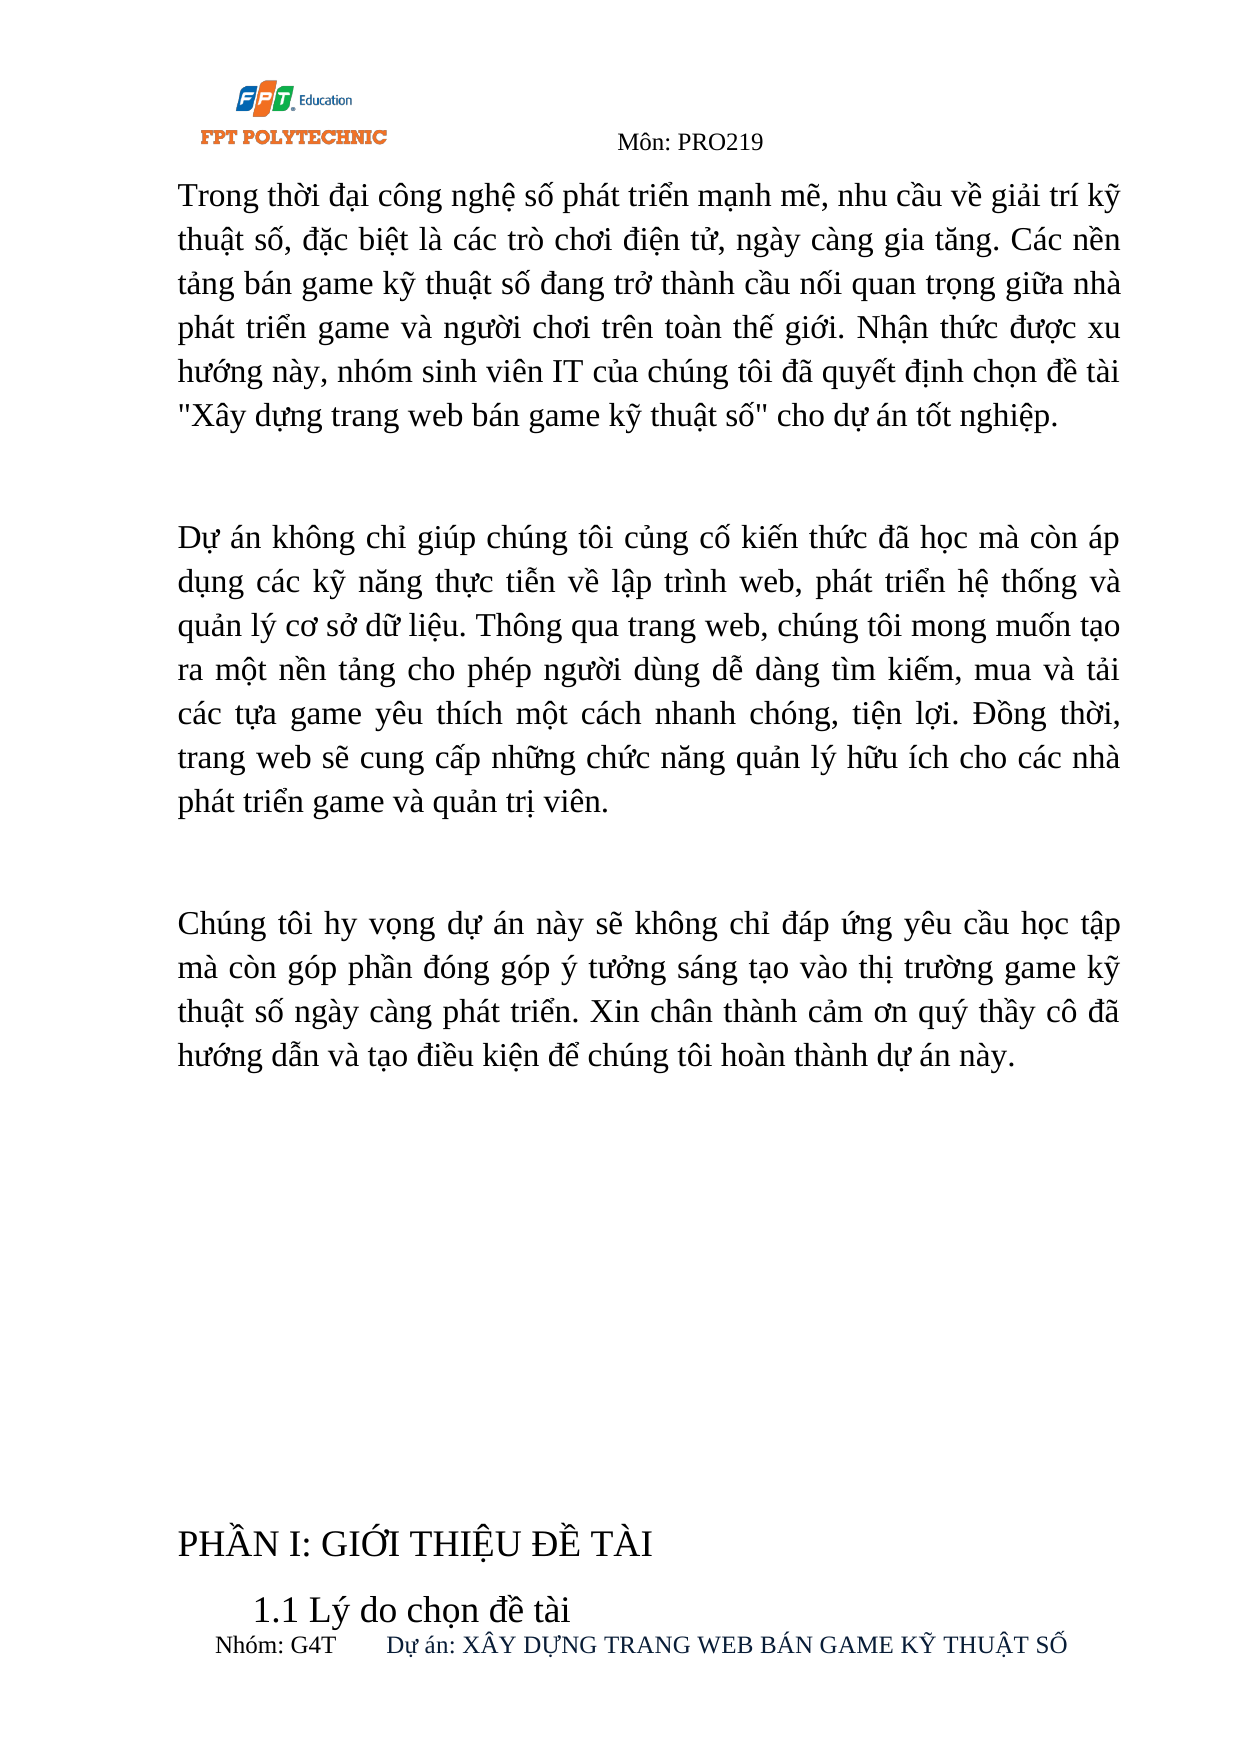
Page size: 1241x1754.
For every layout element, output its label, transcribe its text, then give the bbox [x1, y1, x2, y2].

text Chúng tôi hy vọng dự án này sẽ không chỉ đáp ứng yêu cầu học tập mà còn góp phần đóng góp ý tưởng sáng tạo vào thị trường game kỹ thuật số ngày càng phát triển. Xin chân thành cảm ơn quý thầy cô đã hướng dẫn và tạo điều kiện để chúng tôi hoàn thành dự án này. [177, 903, 1122, 1073]
text Trong thời đại công nghệ số phát triển mạnh mẽ, nhu cầu về giải trí kỹ thuật số, đặc biệt là các trò chơi điện tử, ngày càng gia tăng. Các nền tảng bán game kỹ thuật số đang trở thành cầu nối quan trọng giữa nhà phát triển game và người chơi trên toàn thế giới. Nhận thức được xu hướng này, nhóm sinh viên IT của chúng tôi đã quyết định chọn đề tài "Xây dựng trang web bán game kỹ thuật số" cho dự án tốt nghiệp. [177, 175, 1122, 434]
picture [194, 75, 393, 150]
text Dự án không chỉ giúp chúng tôi củng cố kiến thức đã học mà còn áp dụng các kỹ năng thực tiễn về lập trình web, phát triển hệ thống và quản lý cơ sở dữ liệu. Thông qua trang web, chúng tôi mong muốn tạo ra một nền tảng cho phép người dùng dễ dàng tìm kiếm, mua và tải các tựa game yêu thích một cách nhanh chóng, tiện lợi. Đồng thời, trang web sẽ cung cấp những chức năng quản lý hữu ích cho các nhà phát triển game và quản trị viên. [177, 517, 1122, 820]
text PHẦN I: GIỚI THIỆU ĐỀ TÀI [177, 1521, 1122, 1564]
list Lý do chọn đề tài [177, 1587, 1122, 1630]
